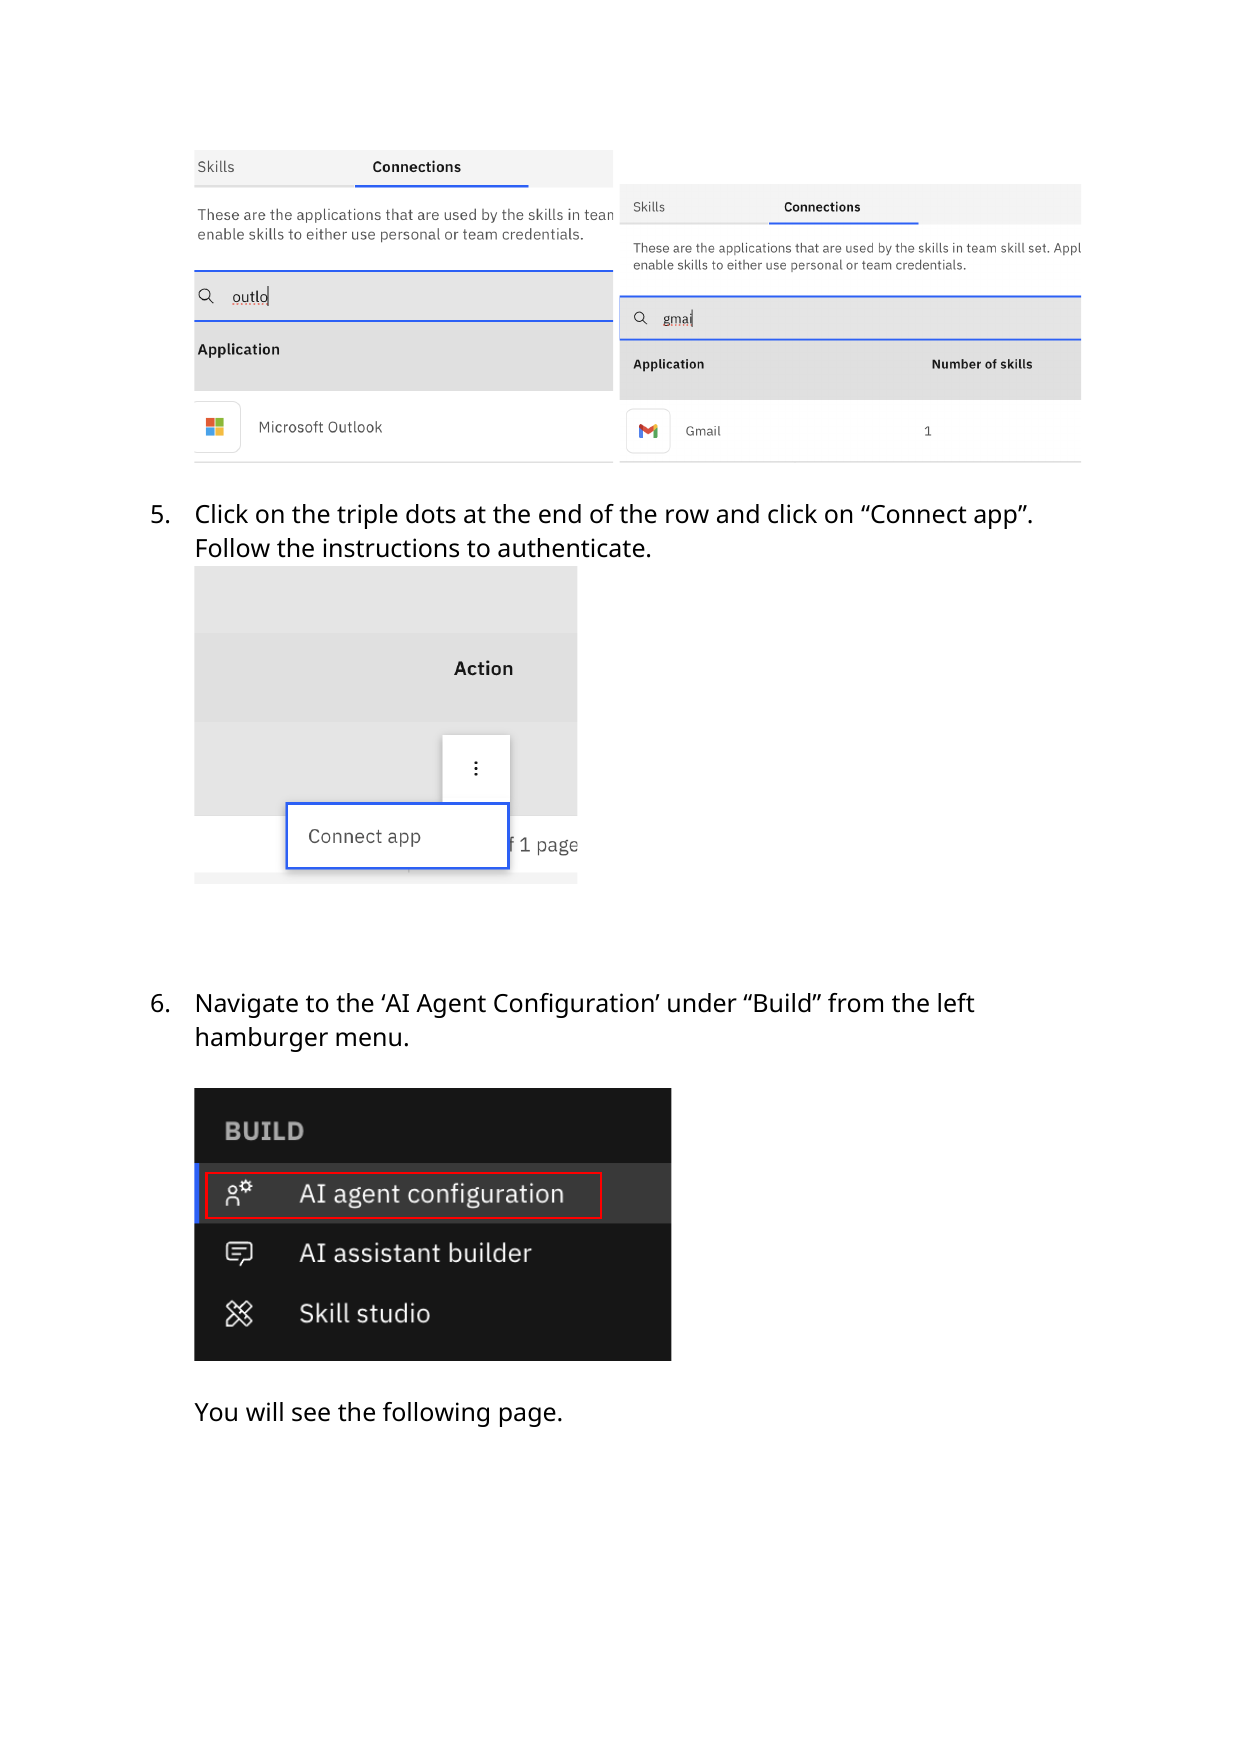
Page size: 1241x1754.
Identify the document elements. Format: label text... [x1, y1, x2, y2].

text You will see the following page. [194, 1395, 1090, 1429]
picture [194, 150, 614, 463]
picture [619, 184, 1082, 463]
list Navigate to the ‘AI Agent Configuration’ under “Build” from the left hamburger menu. [150, 986, 1090, 1054]
list Click on the triple dots at the end of the row and click on “Connect app”. Follow the instructions to authenticate. [150, 497, 1090, 565]
picture [194, 565, 578, 884]
picture [194, 1088, 672, 1361]
